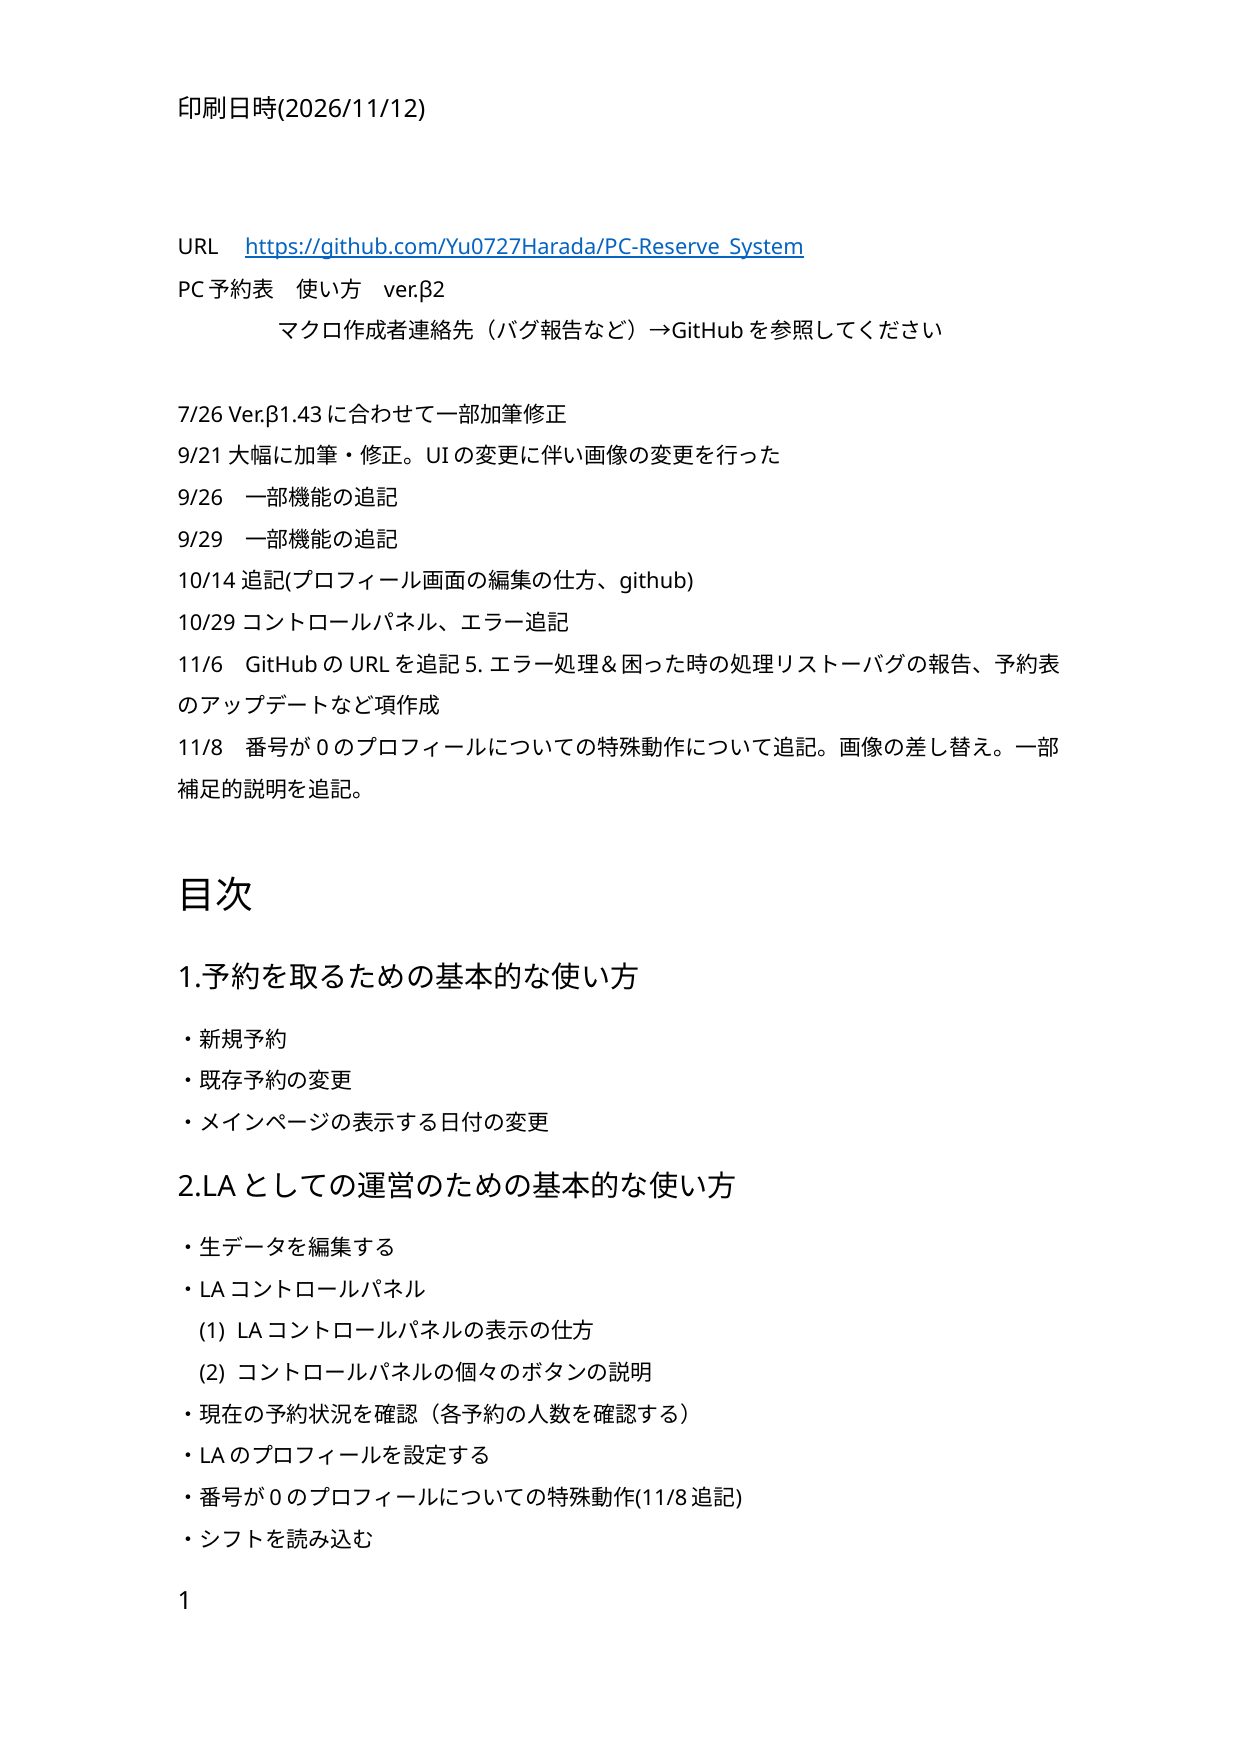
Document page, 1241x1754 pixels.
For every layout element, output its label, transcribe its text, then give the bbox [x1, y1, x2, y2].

text PC予約表 使い方 ver.β2 [177, 267, 1063, 308]
text 2.LAとしての運営のための基本的な使い方 [177, 1142, 1063, 1225]
text ・新規予約 [177, 1017, 1063, 1058]
text ・既存予約の変更 [177, 1058, 1063, 1100]
text 9/21 大幅に加筆・修正。UIの変更に伴い画像の変更を行った [177, 433, 1063, 475]
text ・番号が0のプロフィールについての特殊動作(11/8追記) [177, 1475, 1063, 1517]
text 11/6 GitHubのURLを追記5. エラー処理＆困った時の処理リストーバグの報告、予約表のアップデートなど項作成 [177, 642, 1063, 725]
text ・現在の予約状況を確認（各予約の人数を確認する） [177, 1392, 1063, 1433]
text ・メインページの表示する日付の変更 [177, 1100, 1063, 1142]
text 10/14 追記(プロフィール画面の編集の仕方、github) [177, 558, 1063, 600]
text ・LAコントロールパネル [177, 1267, 1063, 1308]
list コントロールパネルの個々のボタンの説明 [199, 1350, 1063, 1392]
text 1.予約を取るための基本的な使い方 [177, 933, 1063, 1017]
text ・LAのプロフィールを設定する [177, 1433, 1063, 1475]
text 9/29 一部機能の追記 [177, 517, 1063, 558]
text 10/29 コントロールパネル、エラー追記 [177, 600, 1063, 642]
text 7/26 Ver.β1.43に合わせて一部加筆修正 [177, 392, 1063, 433]
text 11/8 番号が0のプロフィールについての特殊動作について追記。画像の差し替え。一部補足的説明を追記。 [177, 725, 1063, 808]
text ・シフトを読み込む [177, 1517, 1063, 1558]
text URL https://github.com/Yu0727Harada/PC-Reserve_System [177, 225, 1063, 267]
text 9/26 一部機能の追記 [177, 475, 1063, 517]
list LAコントロールパネルの表示の仕方 [199, 1308, 1063, 1350]
text 目次 [177, 850, 1063, 933]
text ・生データを編集する [177, 1225, 1063, 1267]
text マクロ作成者連絡先（バグ報告など）→GitHubを参照してください [177, 308, 1063, 350]
